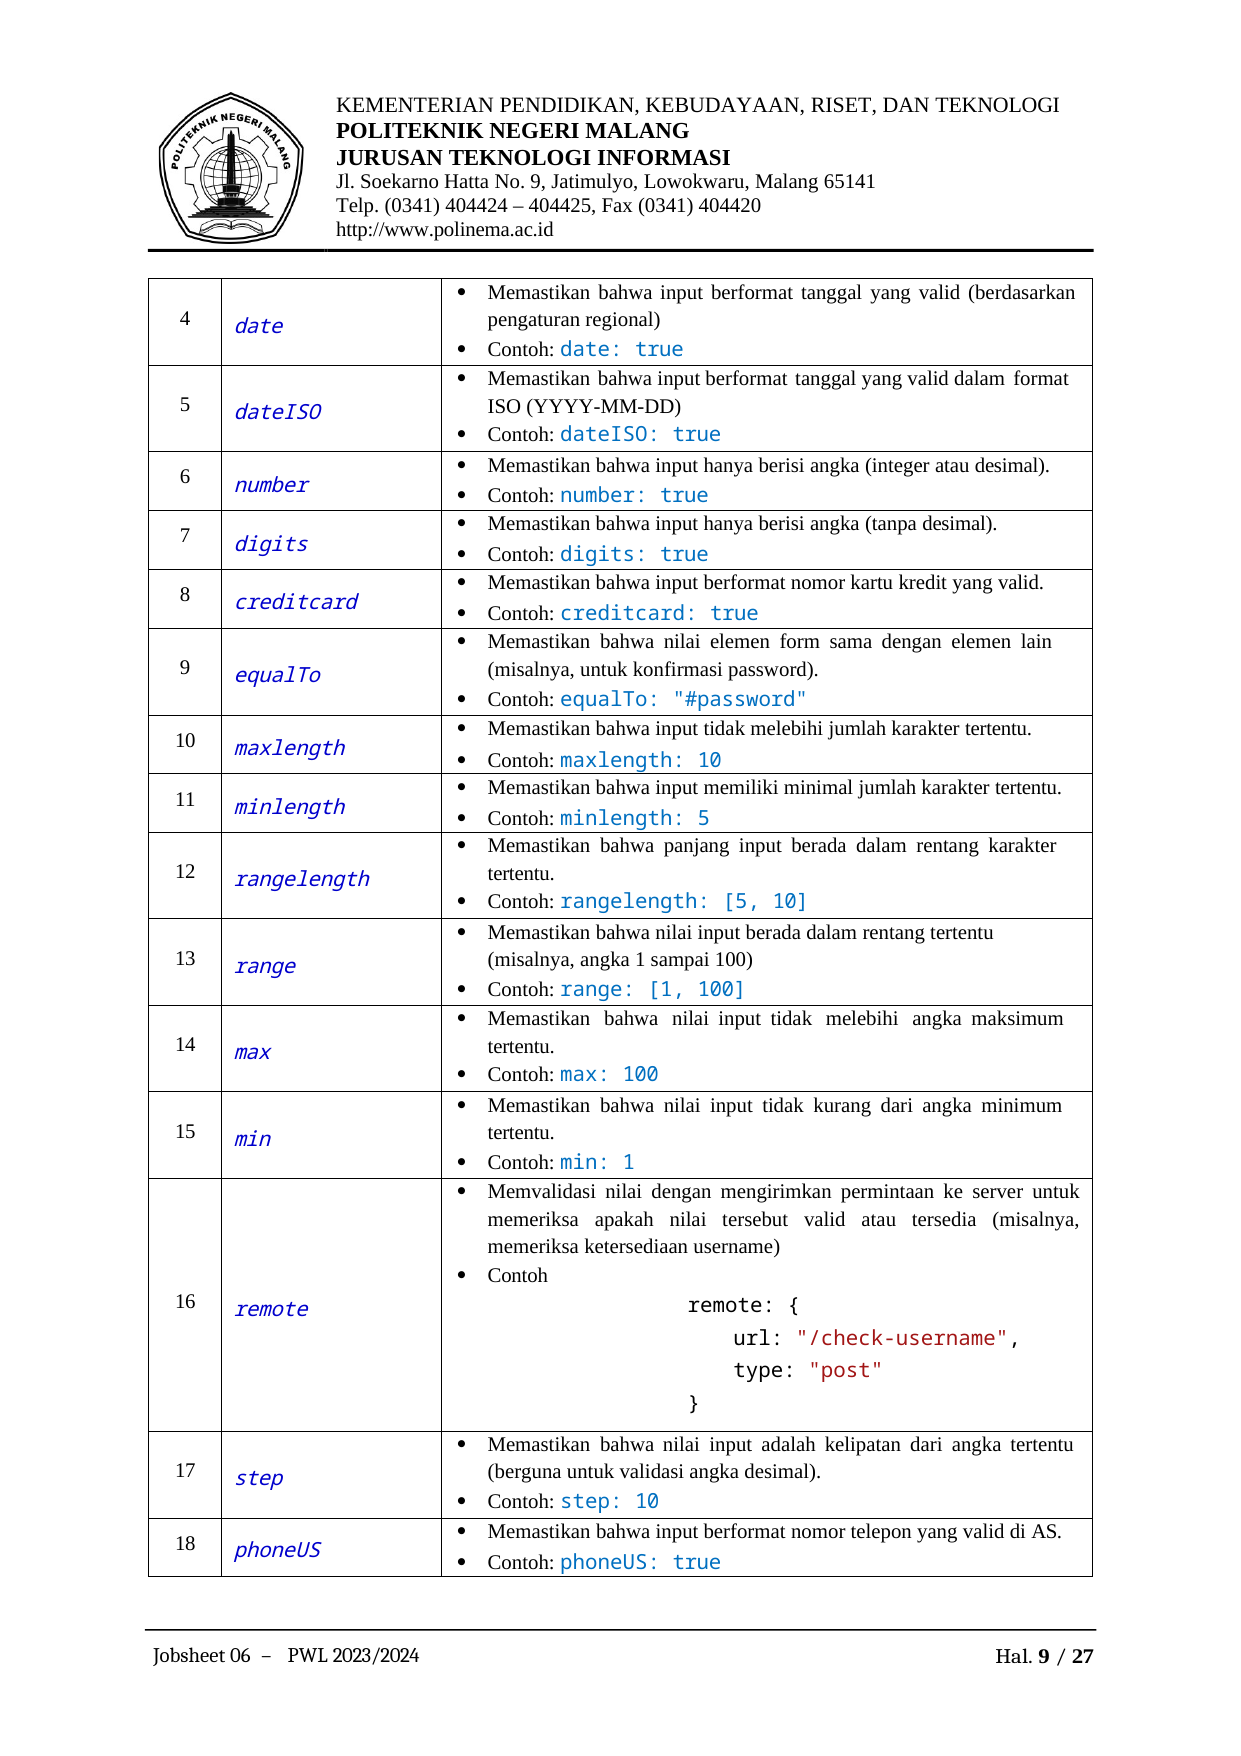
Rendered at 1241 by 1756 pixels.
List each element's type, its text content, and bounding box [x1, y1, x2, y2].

table_cell 13 [149, 919, 221, 1005]
table_cell Memastikan bahwa input berformat nomor kartu kredit yang valid. Contoh: creditcard: true [442, 570, 1092, 628]
table_cell 7 [149, 511, 221, 569]
table_cell maxlength [222, 716, 441, 773]
table_cell 10 [149, 716, 221, 773]
table_cell max [222, 1006, 441, 1091]
table_cell dateISO [222, 366, 441, 451]
table_cell number [222, 452, 441, 510]
table_cell 9 [149, 629, 221, 714]
table_cell step [222, 1432, 441, 1517]
table_cell Memastikan bahwa nilai input berada dalam rentang tertentu (misalnya, angka 1 sampai 100) Contoh: range: [1, 100] [442, 919, 1092, 1005]
table_cell Memastikan bahwa input berformat tanggal yang valid dalam format ISO (YYYY-MM-DD) Contoh: dateISO: true [442, 366, 1092, 451]
table_cell Memastikan bahwa input berformat nomor telepon yang valid di AS. Contoh: phoneUS: true [442, 1519, 1092, 1576]
table_cell min [222, 1092, 441, 1178]
table_cell 11 [149, 774, 221, 832]
table_cell 17 [149, 1432, 221, 1517]
table_cell 18 [149, 1519, 221, 1576]
table_cell Memastikan bahwa nilai input tidak melebihi angka maksimum tertentu. Contoh: max: 100 [442, 1006, 1092, 1091]
table_cell digits [222, 511, 441, 569]
table_cell minlength [222, 774, 441, 832]
table_cell Memastikan bahwa nilai input adalah kelipatan dari angka tertentu (berguna untuk validasi angka desimal). Contoh: step: 10 [442, 1432, 1092, 1517]
table_cell Memastikan bahwa nilai input tidak kurang dari angka minimum tertentu. Contoh: min: 1 [442, 1092, 1092, 1178]
table_cell range [222, 919, 441, 1005]
table_cell phoneUS [222, 1519, 441, 1576]
table_cell Memastikan bahwa input hanya berisi angka (tanpa desimal). Contoh: digits: true [442, 511, 1092, 569]
table_cell Memastikan bahwa nilai elemen form sama dengan elemen lain (misalnya, untuk konfirmasi password). Contoh: equalTo: "#password" [442, 629, 1092, 714]
table_cell 5 [149, 366, 221, 451]
table_cell 15 [149, 1092, 221, 1178]
table_cell equalTo [222, 629, 441, 714]
table_cell remote [222, 1179, 441, 1431]
table_cell Memastikan bahwa input hanya berisi angka (integer atau desimal). Contoh: number: true [442, 452, 1092, 510]
table_cell rangelength [222, 833, 441, 918]
table_header date [222, 279, 441, 365]
table_cell Memastikan bahwa input tidak melebihi jumlah karakter tertentu. Contoh: maxlength: 10 [442, 716, 1092, 773]
table_header 4 [149, 279, 221, 365]
table_cell Memastikan bahwa input memiliki minimal jumlah karakter tertentu. Contoh: minlength: 5 [442, 774, 1092, 832]
table_cell 8 [149, 570, 221, 628]
picture [158, 92, 304, 244]
table_cell 16 [149, 1179, 221, 1431]
table_cell creditcard [222, 570, 441, 628]
table_cell 14 [149, 1006, 221, 1091]
table_cell 12 [149, 833, 221, 918]
table_cell 6 [149, 452, 221, 510]
table_header Memastikan bahwa input berformat tanggal yang valid (berdasarkan pengaturan regional) Contoh: date: true [442, 279, 1092, 365]
table_cell Memastikan bahwa panjang input berada dalam rentang karakter tertentu. Contoh: rangelength: [5, 10] [442, 833, 1092, 918]
table_cell Memvalidasi nilai dengan mengirimkan permintaan ke server untuk memeriksa apakah nilai tersebut valid atau tersedia (misalnya, memeriksa ketersediaan username) Contoh remote: { url: "/check-username", type: "post" } [442, 1179, 1092, 1431]
